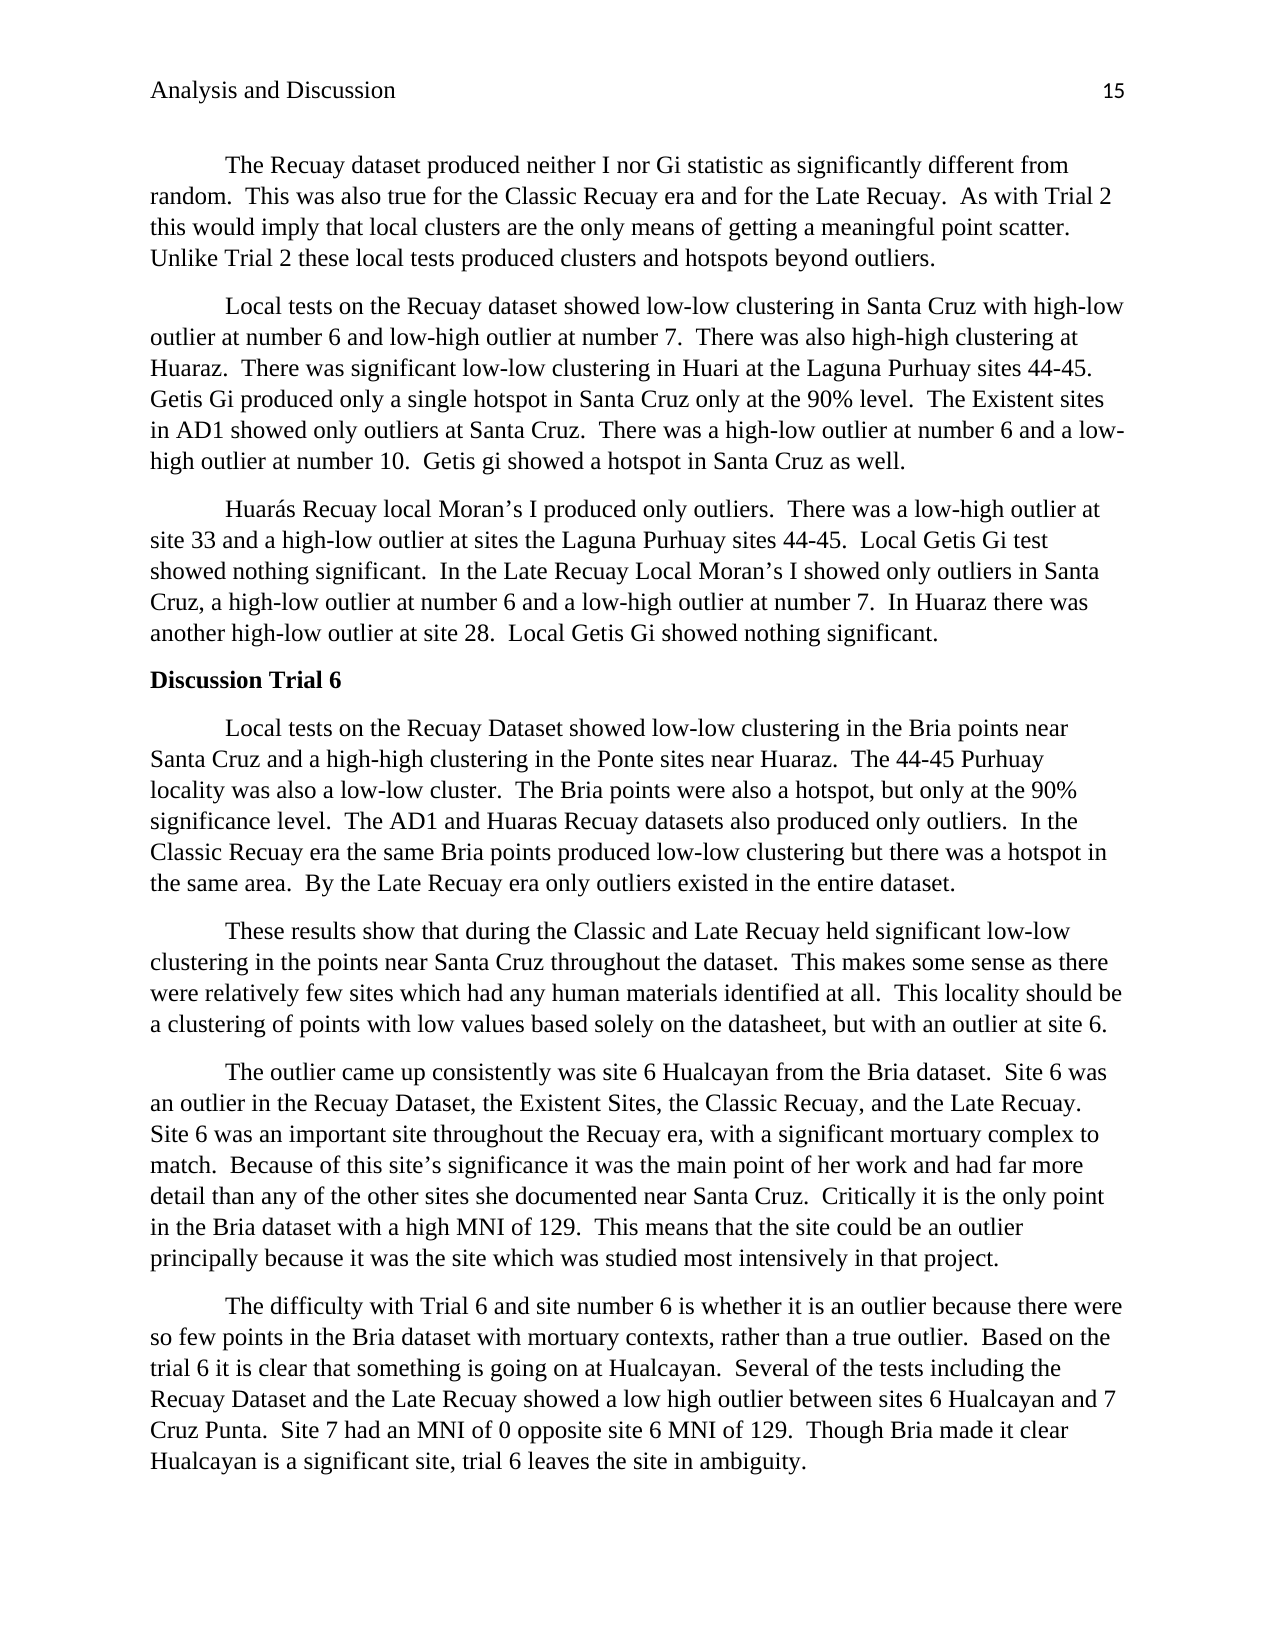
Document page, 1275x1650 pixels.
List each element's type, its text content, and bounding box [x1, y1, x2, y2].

text These results show that during the Classic and Late Recuay held significant low-low clustering in the points near Santa Cruz throughout the dataset. This makes some sense as there were relatively few sites which had any human materials identified at all. This locality should be a clustering of points with low values based solely on the datasheet, but with an outlier at site 6. [150, 916, 1125, 1038]
text The outlier came up consistently was site 6 Hualcayan from the Bria dataset. Site 6 was an outlier in the Recuay Dataset, the Existent Sites, the Classic Recuay, and the Late Recuay. Site 6 was an important site throughout the Recuay era, with a significant mortuary complex to match. Because of this site’s significance it was the main point of her work and had far more detail than any of the other sites she documented near Santa Cruz. Critically it is the only point in the Bria dataset with a high MNI of 129. This means that the site could be an outlier principally because it was the site which was studied most intensively in that project. [150, 1057, 1125, 1272]
text Local tests on the Recuay dataset showed low-low clustering in Santa Cruz with high-low outlier at number 6 and low-high outlier at number 7. There was also high-high clustering at Huaraz. There was significant low-low clustering in Huari at the Laguna Purhuay sites 44-45. Getis Gi produced only a single hotspot in Santa Cruz only at the 90% level. The Existent sites in AD1 showed only outliers at Santa Cruz. There was a high-low outlier at number 6 and a low-high outlier at number 10. Getis gi showed a hotspot in Santa Cruz as well. [150, 291, 1125, 475]
text The difficulty with Trial 6 and site number 6 is whether it is an outlier because there were so few points in the Bria dataset with mortuary contexts, rather than a true outlier. Based on the trial 6 it is clear that something is going on at Hualcayan. Several of the tests including the Recuay Dataset and the Late Recuay showed a low high outlier between sites 6 Hualcayan and 7 Cruz Punta. Site 7 had an MNI of 0 opposite site 6 MNI of 129. Though Bria made it clear Hualcayan is a significant site, trial 6 leaves the site in ambiguity. [150, 1291, 1125, 1475]
text Huarás Recuay local Moran’s I produced only outliers. There was a low-high outlier at site 33 and a high-low outlier at sites the Laguna Purhuay sites 44-45. Local Getis Gi test showed nothing significant. In the Late Recuay Local Moran’s I showed only outliers in Santa Cruz, a high-low outlier at number 6 and a low-high outlier at number 7. In Huaraz there was another high-low outlier at site 28. Local Getis Gi showed nothing significant. [150, 494, 1125, 647]
text Local tests on the Recuay Dataset showed low-low clustering in the Bria points near Santa Cruz and a high-high clustering in the Ponte sites near Huaraz. The 44-45 Purhuay locality was also a low-low cluster. The Bria points were also a hotspot, but only at the 90% significance level. The AD1 and Huaras Recuay datasets also produced only outliers. In the Classic Recuay era the same Bria points produced low-low clustering but there was a hotspot in the same area. By the Late Recuay era only outliers existed in the entire dataset. [150, 713, 1125, 897]
text The Recuay dataset produced neither I nor Gi statistic as significantly different from random. This was also true for the Classic Recuay era and for the Late Recuay. As with Trial 2 this would imply that local clusters are the only means of getting a meaningful point scatter. Unlike Trial 2 these local tests produced clusters and hotspots beyond outliers. [150, 150, 1125, 272]
text Discussion Trial 6 [150, 666, 1125, 694]
